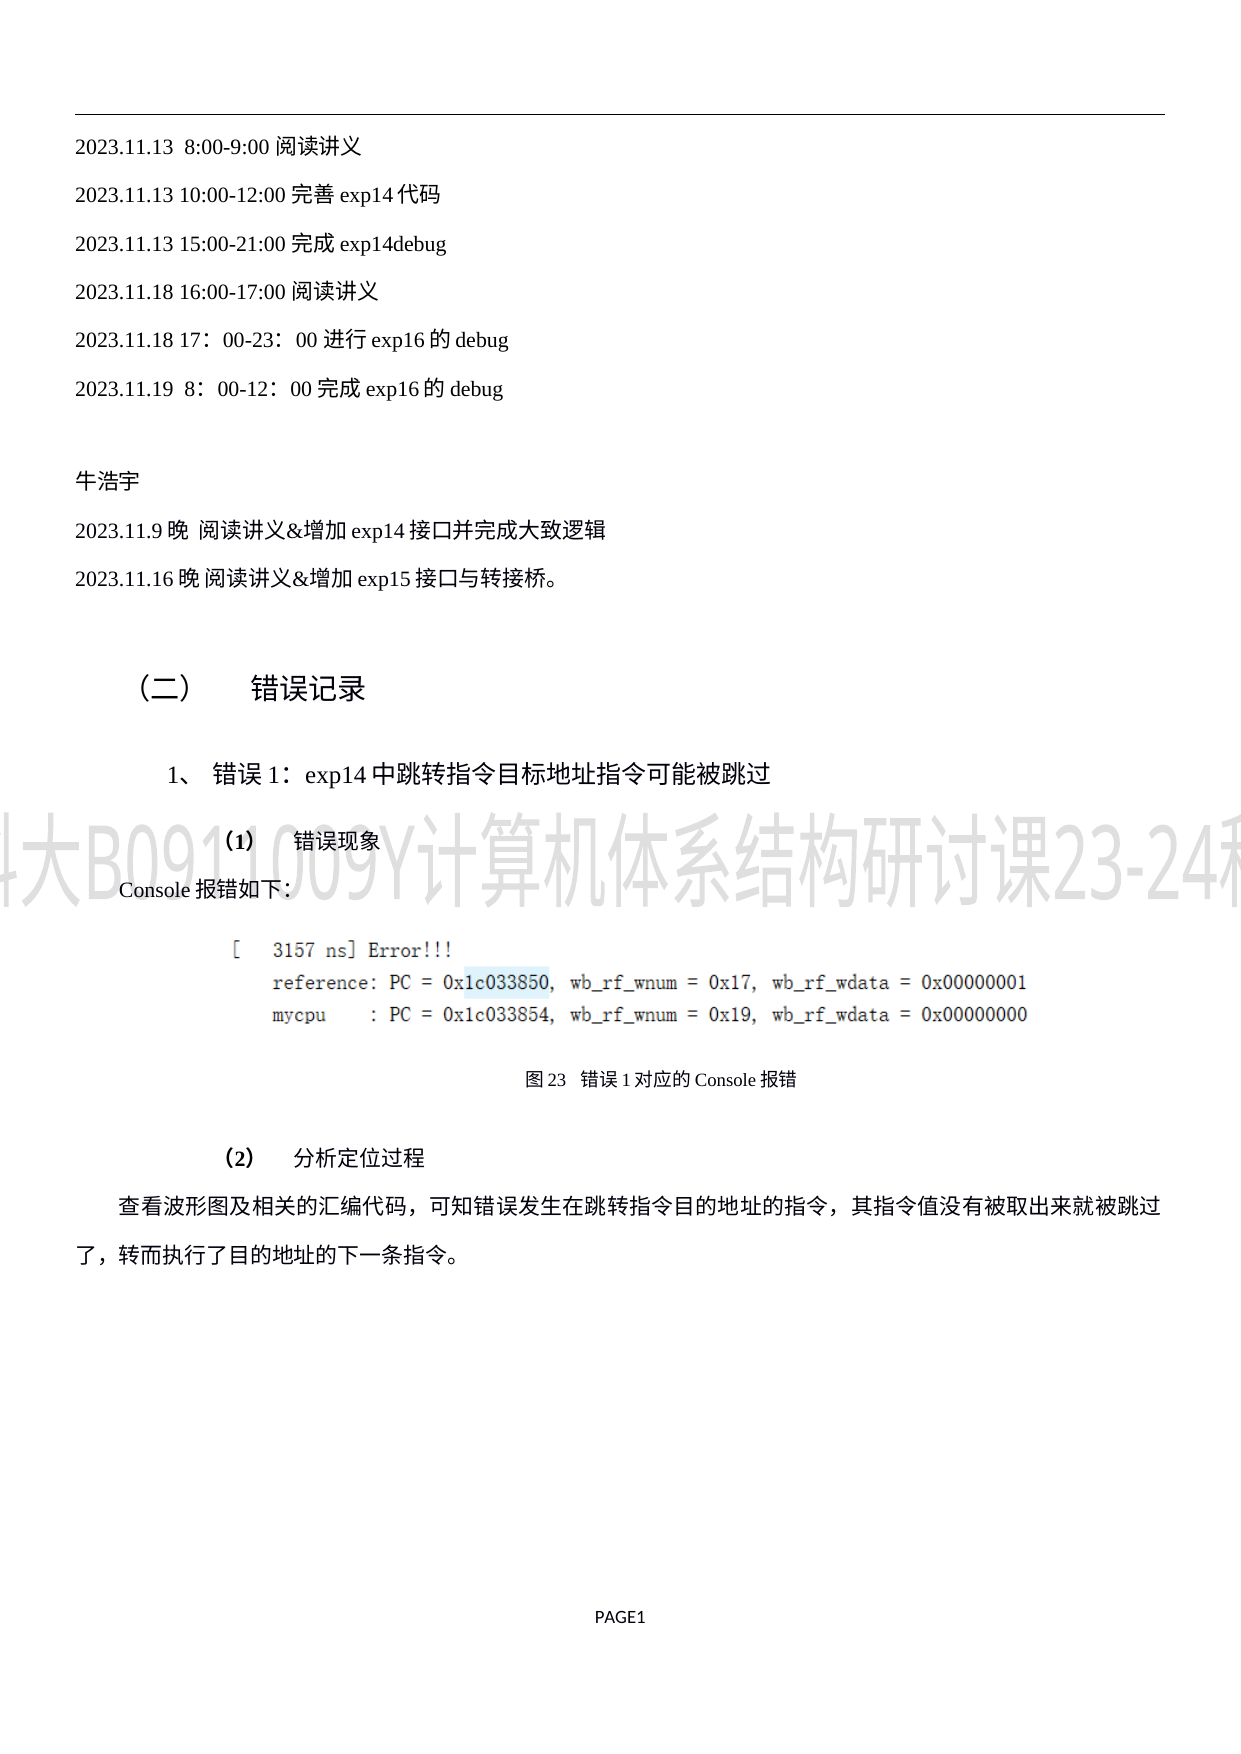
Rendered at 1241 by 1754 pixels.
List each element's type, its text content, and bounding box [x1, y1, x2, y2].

text 2023.11.19 8：00-12：00 完成exp16的debug [75, 370, 1165, 403]
list 错误现象 [212, 823, 1165, 856]
text 2023.11.16晚 阅读讲义&增加exp15接口与转接桥。 [75, 561, 1165, 593]
text 查看波形图及相关的汇编代码，可知错误发生在跳转指令目的地址的指令，其指令值没有被取出来就被跳过了，转而执行了目的地址的下一条指令。 [75, 1188, 1165, 1270]
text 2023.11.13 10:00-12:00 完善exp14代码 [75, 177, 1165, 209]
text 2023.11.13 15:00-21:00 完成exp14debug [75, 225, 1165, 258]
text 图23 错误1对应的Console报错 [157, 1062, 1165, 1095]
text 2023.11.13 8:00-9:00 阅读讲义 [75, 129, 1165, 161]
list 错误记录 [121, 654, 1165, 719]
text 2023.11.9晚 阅读讲义&增加exp14接口并完成大致逻辑 [75, 512, 1165, 545]
picture [216, 920, 1068, 1032]
text 2023.11.18 17：00-23：00 进行exp16的debug [75, 322, 1165, 354]
text 2023.11.18 16:00-17:00 阅读讲义 [75, 274, 1165, 306]
list 分析定位过程 [212, 1140, 1165, 1173]
text Console报错如下： [75, 872, 1165, 904]
list 错误1：exp14中跳转指令目标地址指令可能被跳过 [167, 740, 1165, 805]
text 牛浩宇 [75, 464, 1165, 496]
